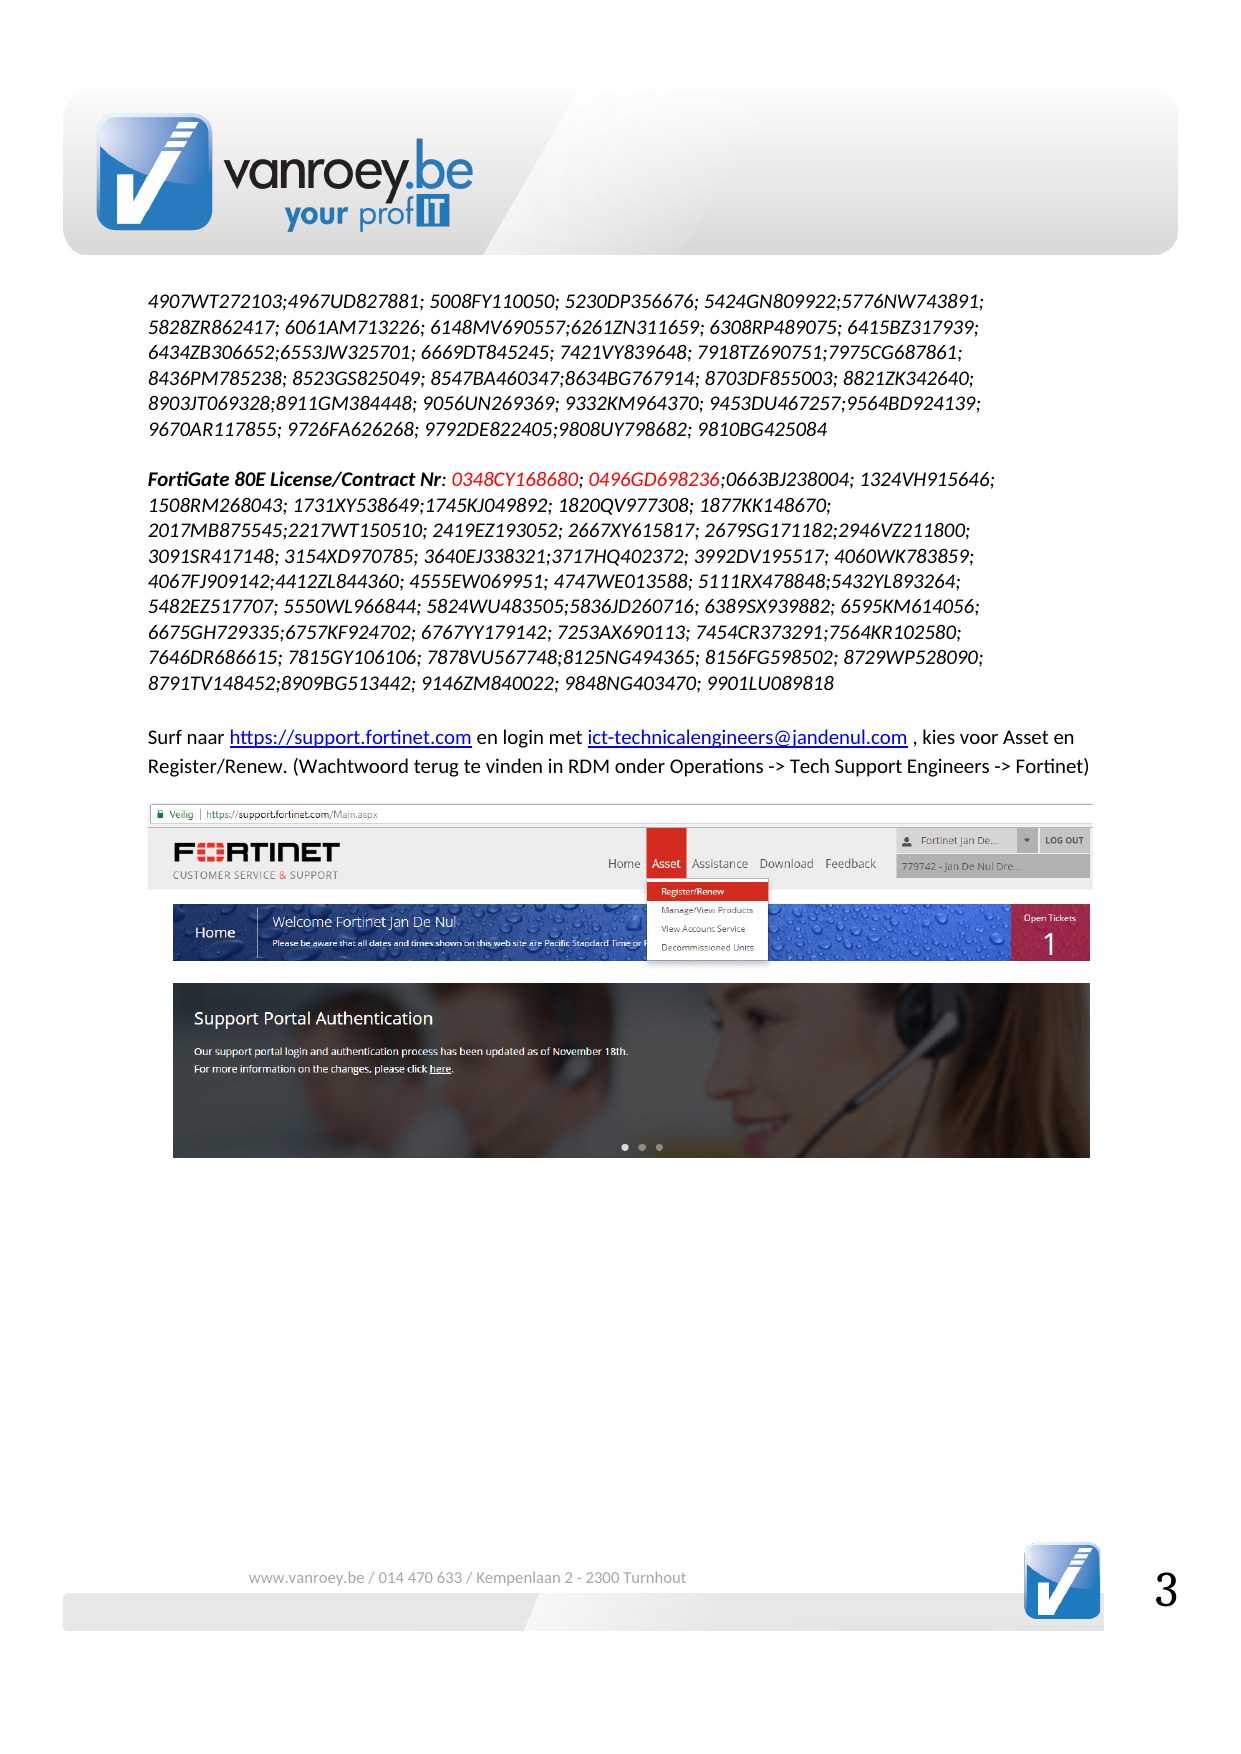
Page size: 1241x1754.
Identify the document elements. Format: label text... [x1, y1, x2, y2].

picture [62, 1542, 1103, 1631]
picture [63, 90, 1178, 255]
text FortiGate 80E License/Contract Nr: 0348CY168680; 0496GD698236;0663BJ238004; 1324VH915646; 1508RM268043; 1731XY538649;1745KJ049892; 1820QV977308; 1877KK148670; 2017MB875545;2217WT150510; 2419EZ193052; 2667XY615817; 2679SG171182;2946VZ211800; 3091SR417148; 3154XD970785; 3640EJ338321;3717HQ402372; 3992DV195517; 4060WK783859; 4067FJ909142;4412ZL844360; 4555EW069951; 4747WE013588; 5111RX478848;5432YL893264; 5482EZ517707; 5550WL966844; 5824WU483505;5836JD260716; 6389SX939882; 6595KM614056; 6675GH729335;6757KF924702; 6767YY179142; 7253AX690113; 7454CR373291;7564KR102580; 7646DR686615; 7815GY106106; 7878VU567748;8125NG494365; 8156FG598502; 8729WP528090; 8791TV148452;8909BG513442; 9146ZM840022; 9848NG403470; 9901LU089818 [148, 467, 1093, 695]
text Surf naar https://support.fortinet.com en login met ict-technicalengineers@jandenul.com , kies voor Asset en Register/Renew. (Wachtwoord terug te vinden in RDM onder Operations -> Tech Support Engineers -> Fortinet) [148, 695, 1093, 779]
picture [147, 803, 1093, 1167]
